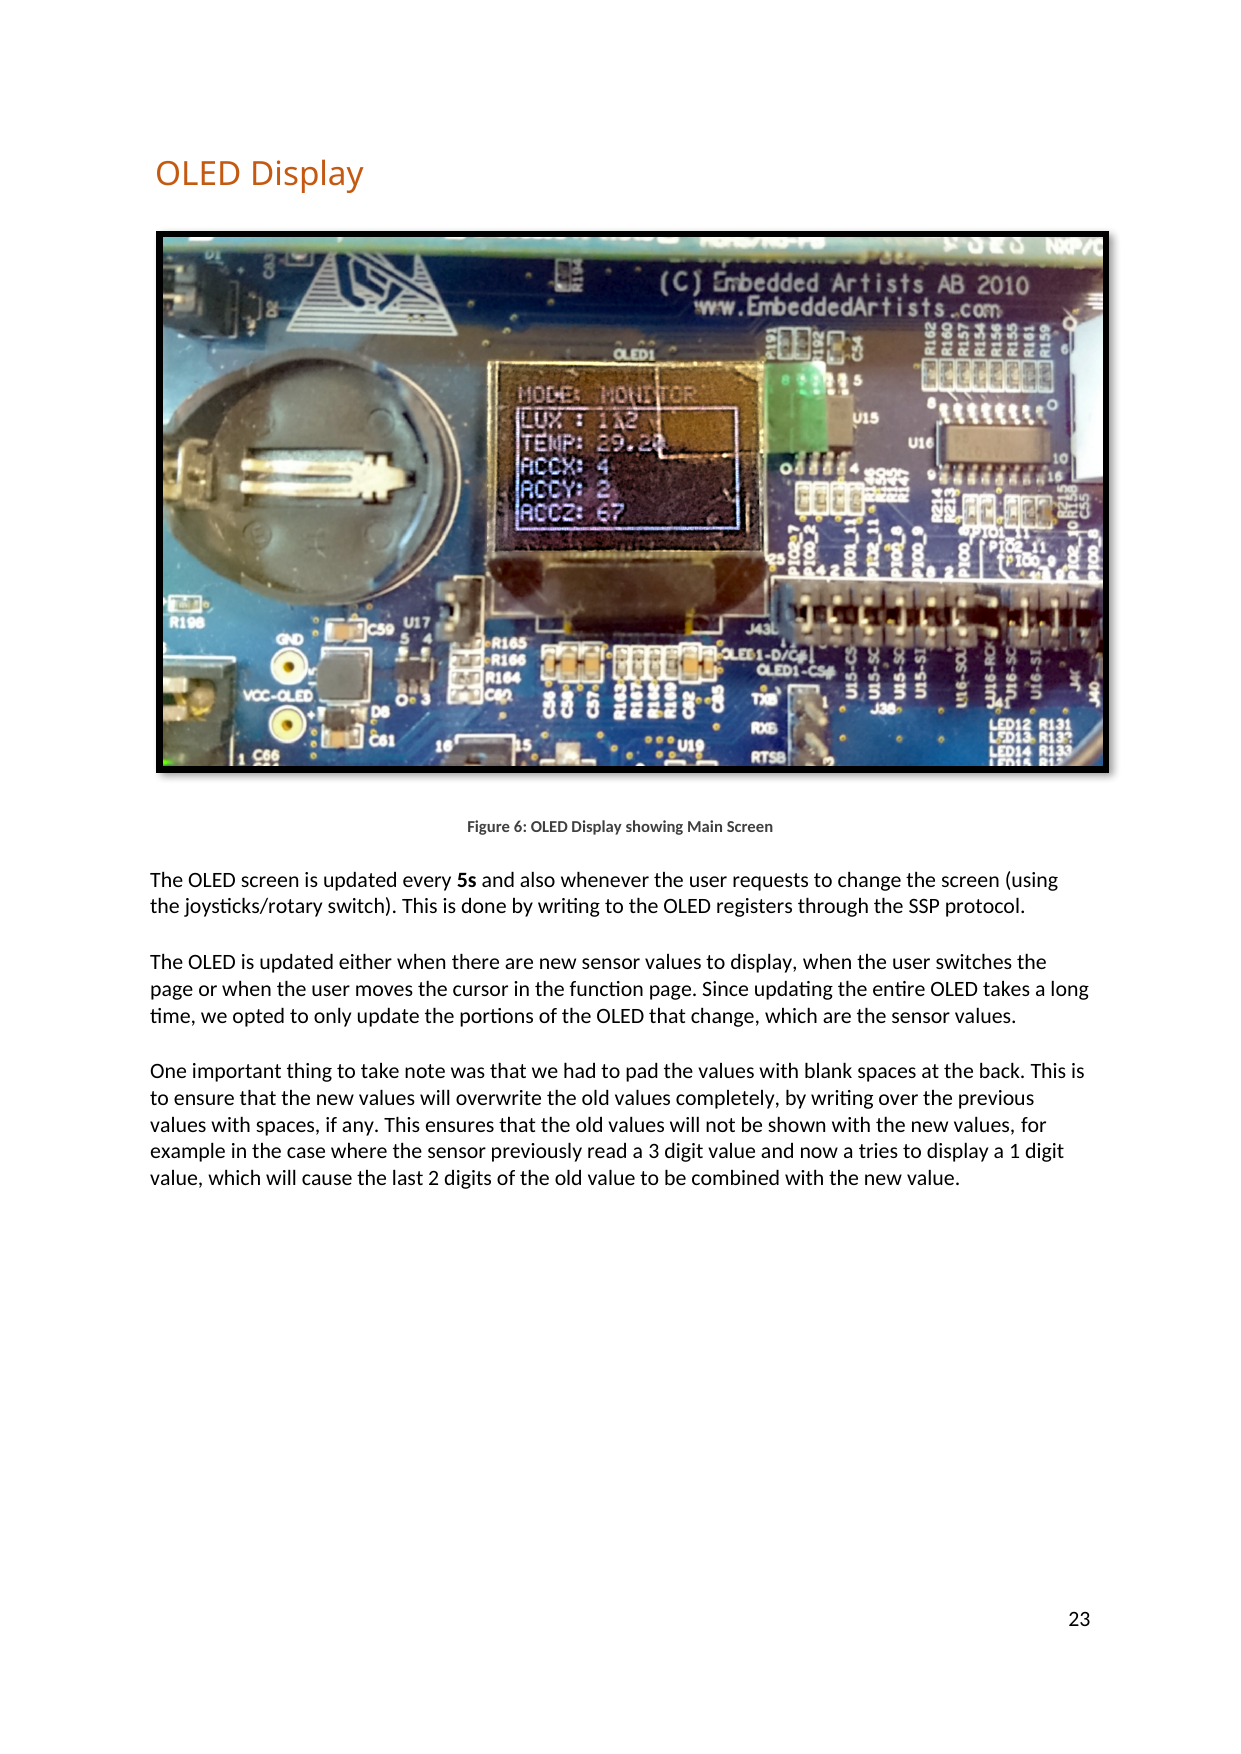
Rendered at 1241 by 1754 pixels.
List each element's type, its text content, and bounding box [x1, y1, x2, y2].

text The OLED is updated either when there are new sensor values to display, when the user switches the page or when the user moves the cursor in the function page. Since updating the entire OLED takes a long time, we opted to only update the portions of the OLED that change, which are the sensor values. [150, 948, 1090, 1028]
text One important thing to take note was that we had to pad the values with blank spaces at the back. This is to ensure that the new values will overwrite the old values completely, by writing over the previous values with spaces, if any. This ensures that the old values will not be shown with the new values, for example in the case where the sensor previously read a 3 digit value and now a tries to display a 1 digit value, which will cause the last 2 digits of the old value to be combined with the new value. [150, 1058, 1090, 1191]
text The OLED screen is updated every 5s and also whenever the user requests to change the screen (using the joysticks/rotary switch). This is done by writing to the OLED registers through the SSP protocol. [150, 866, 1090, 919]
subtitle OLED Display [150, 150, 1090, 195]
picture [163, 237, 1103, 766]
